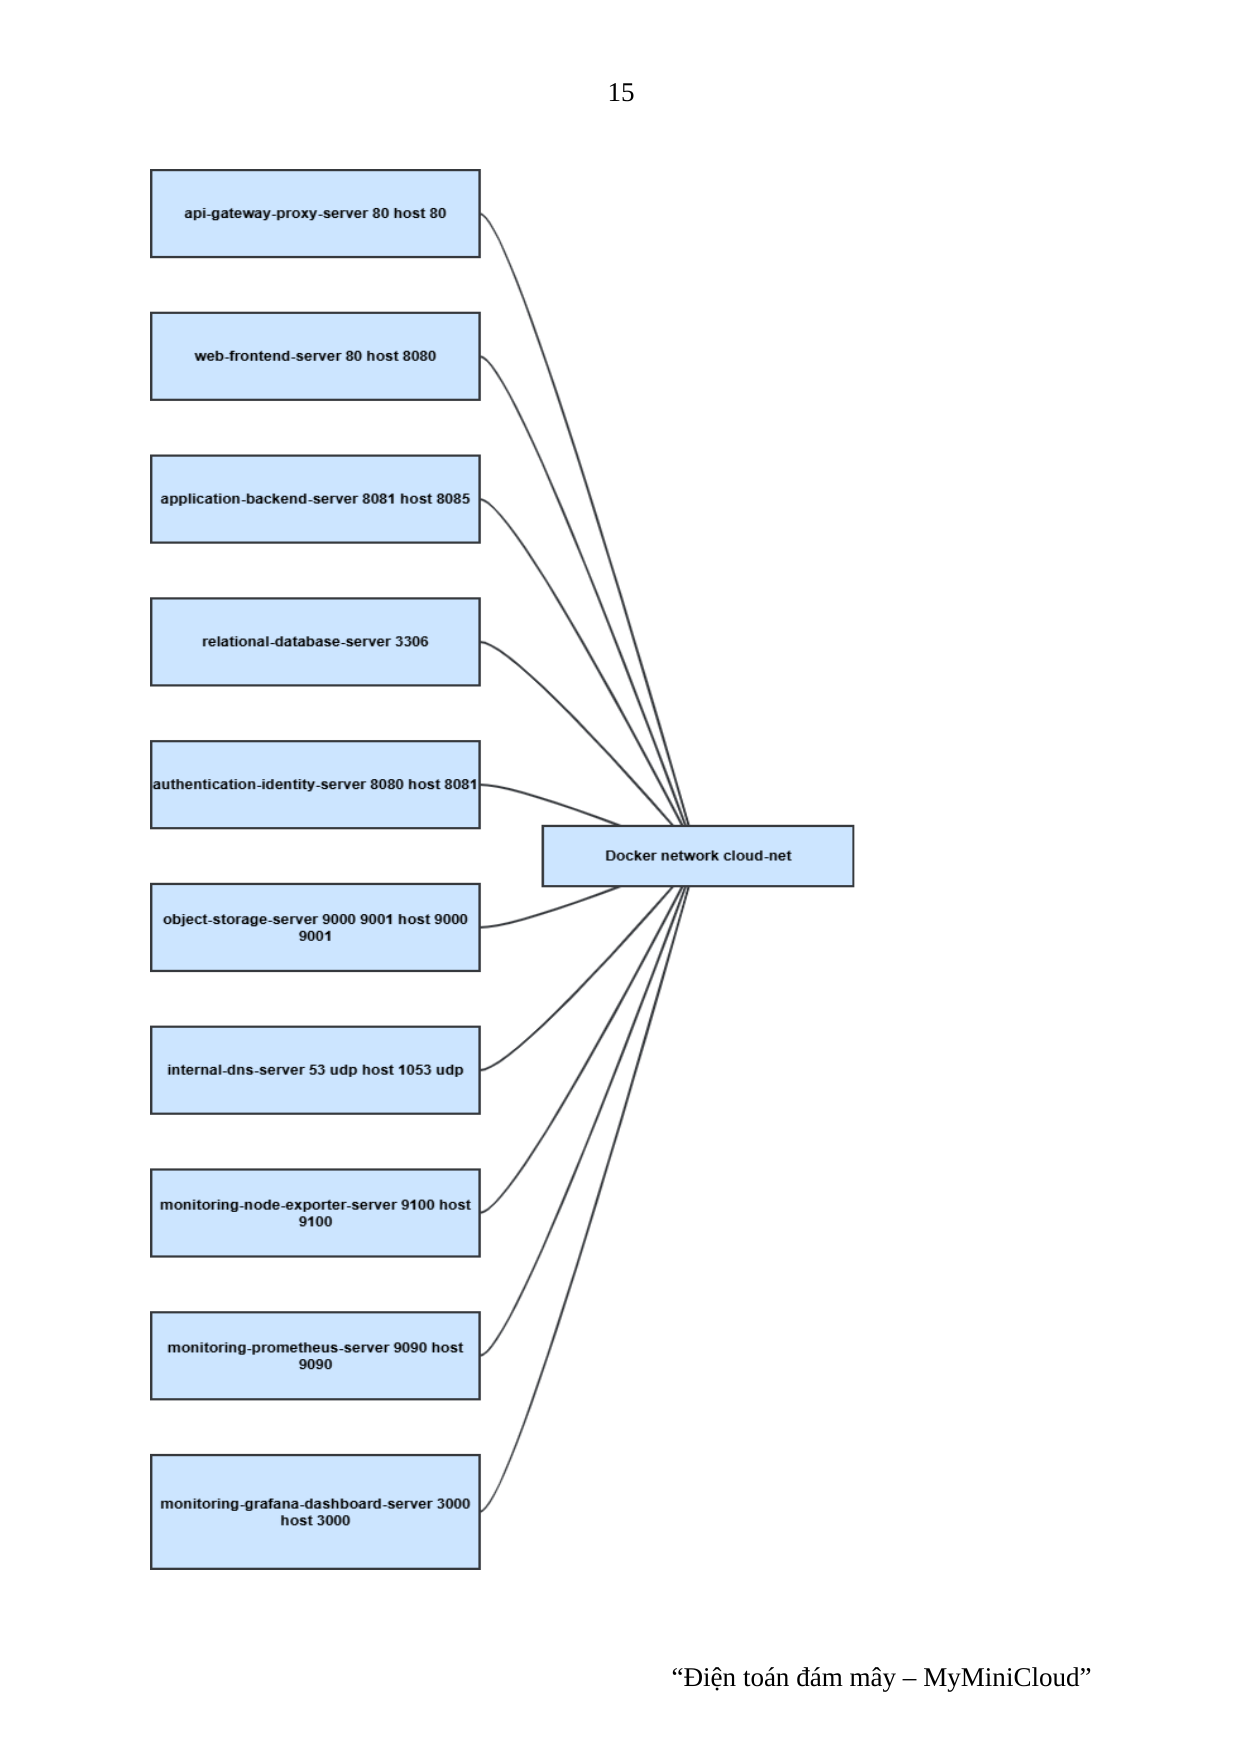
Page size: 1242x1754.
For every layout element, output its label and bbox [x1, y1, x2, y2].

picture [150, 169, 855, 1570]
